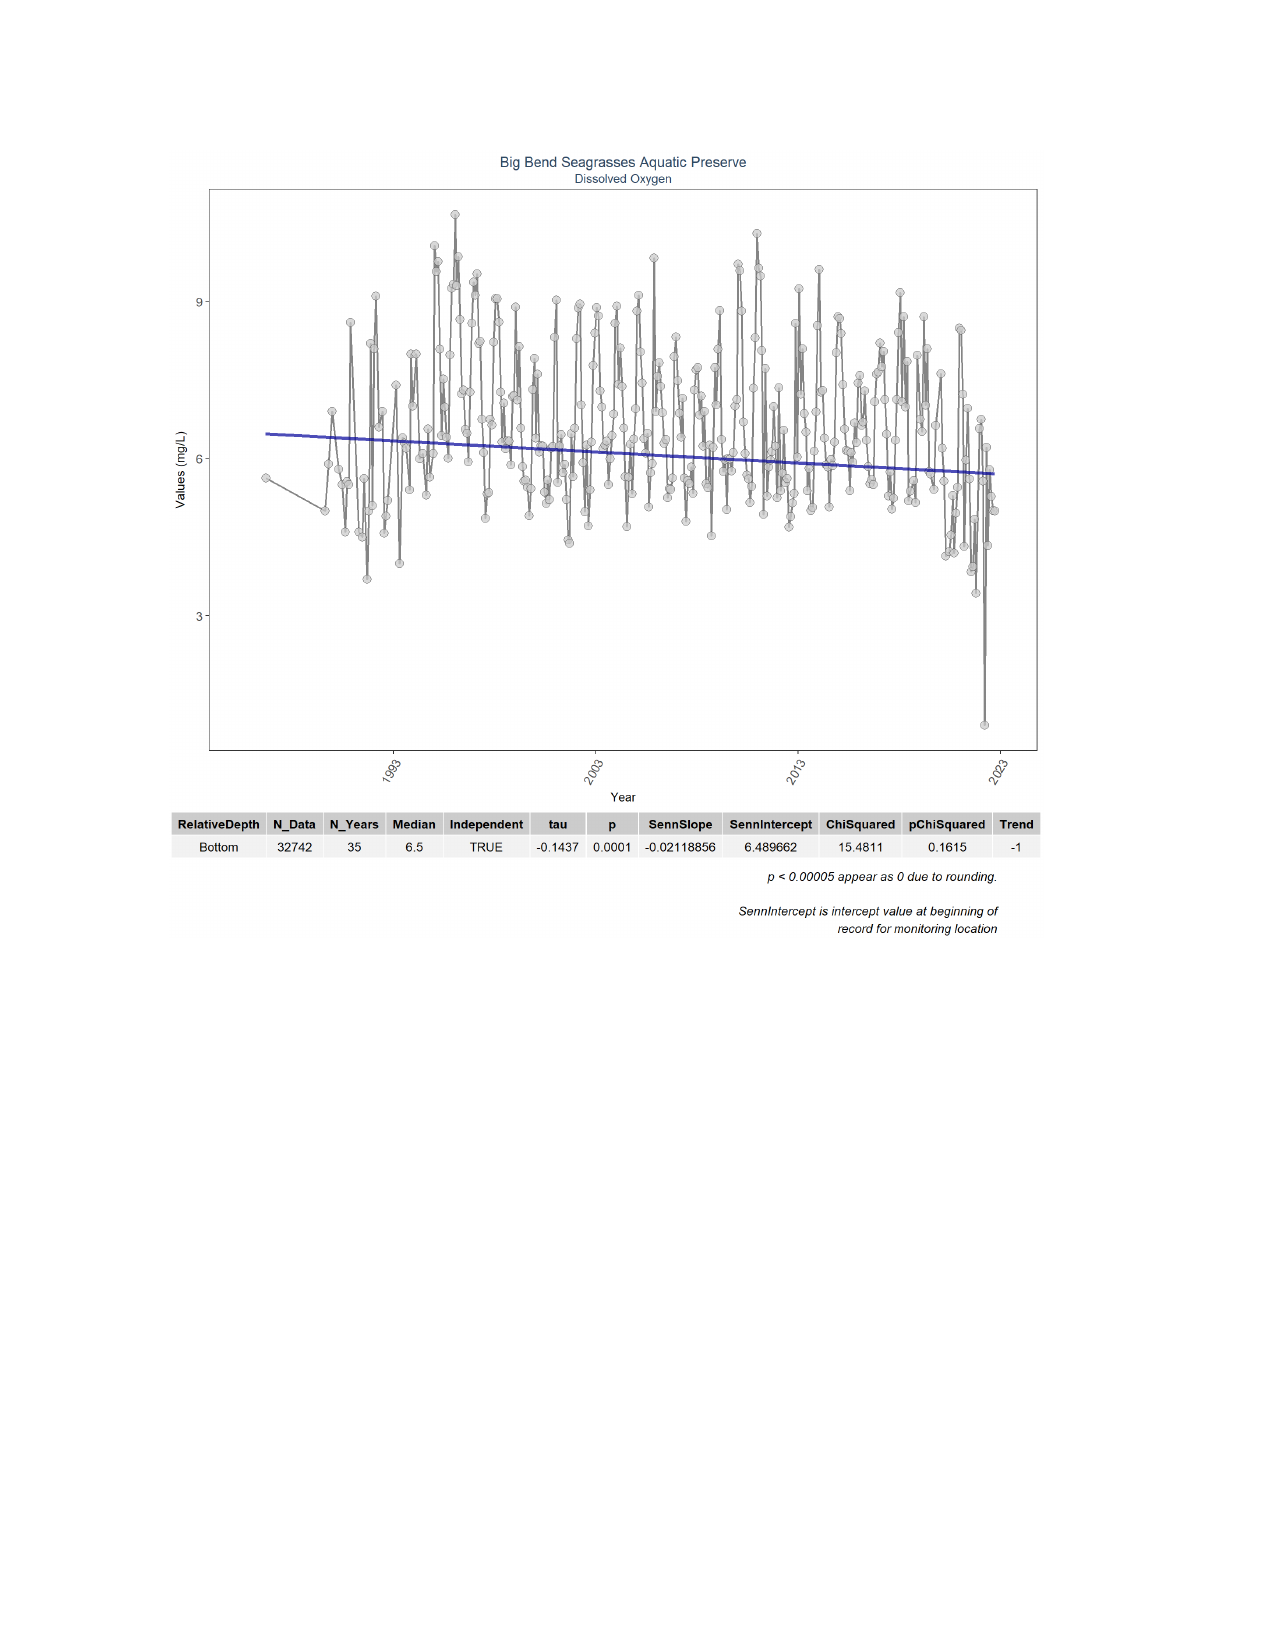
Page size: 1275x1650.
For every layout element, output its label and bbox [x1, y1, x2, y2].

picture [168, 150, 1044, 938]
